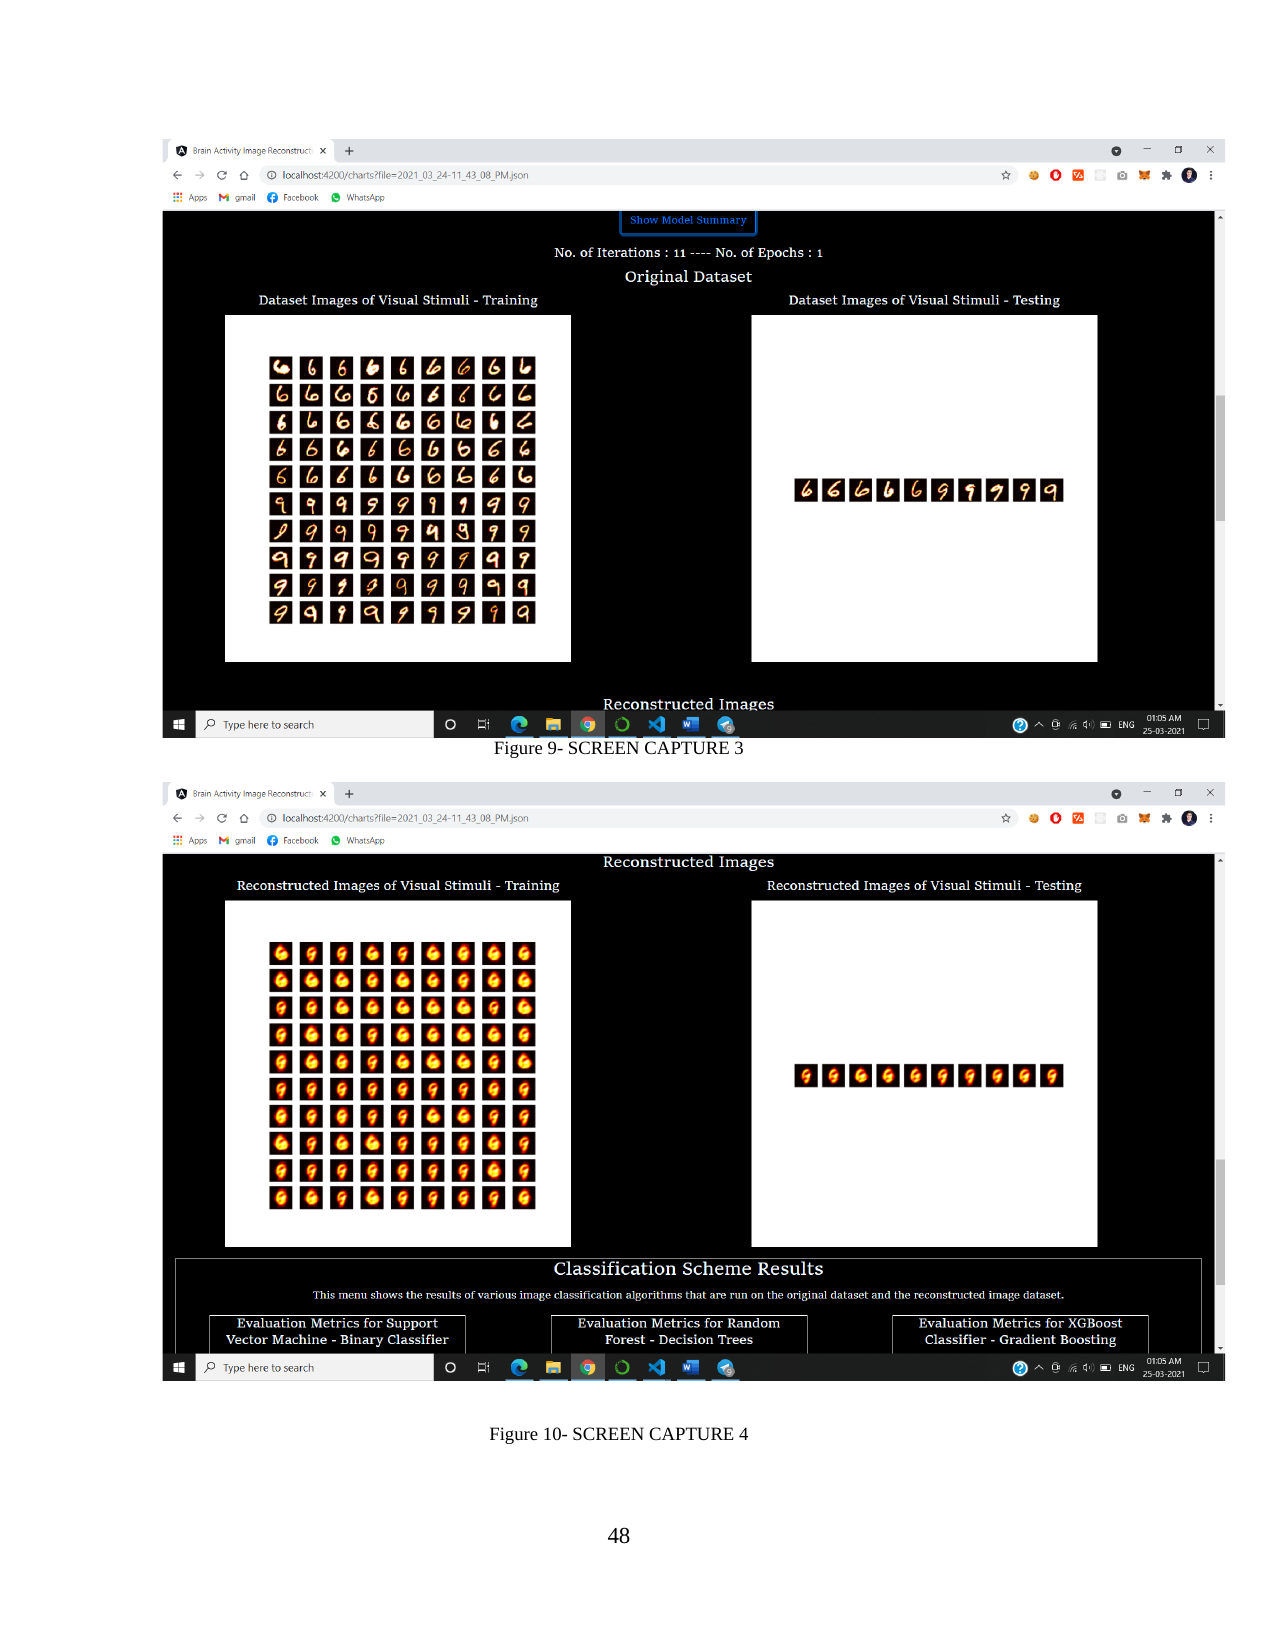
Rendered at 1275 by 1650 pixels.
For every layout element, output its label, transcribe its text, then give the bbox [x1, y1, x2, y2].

text Figure 10- SCREEN CAPTURE 4 [87, 1422, 1150, 1444]
picture [162, 782, 1225, 1381]
picture [162, 139, 1225, 738]
text Figure 9- SCREEN CAPTURE 3 [87, 737, 1150, 759]
